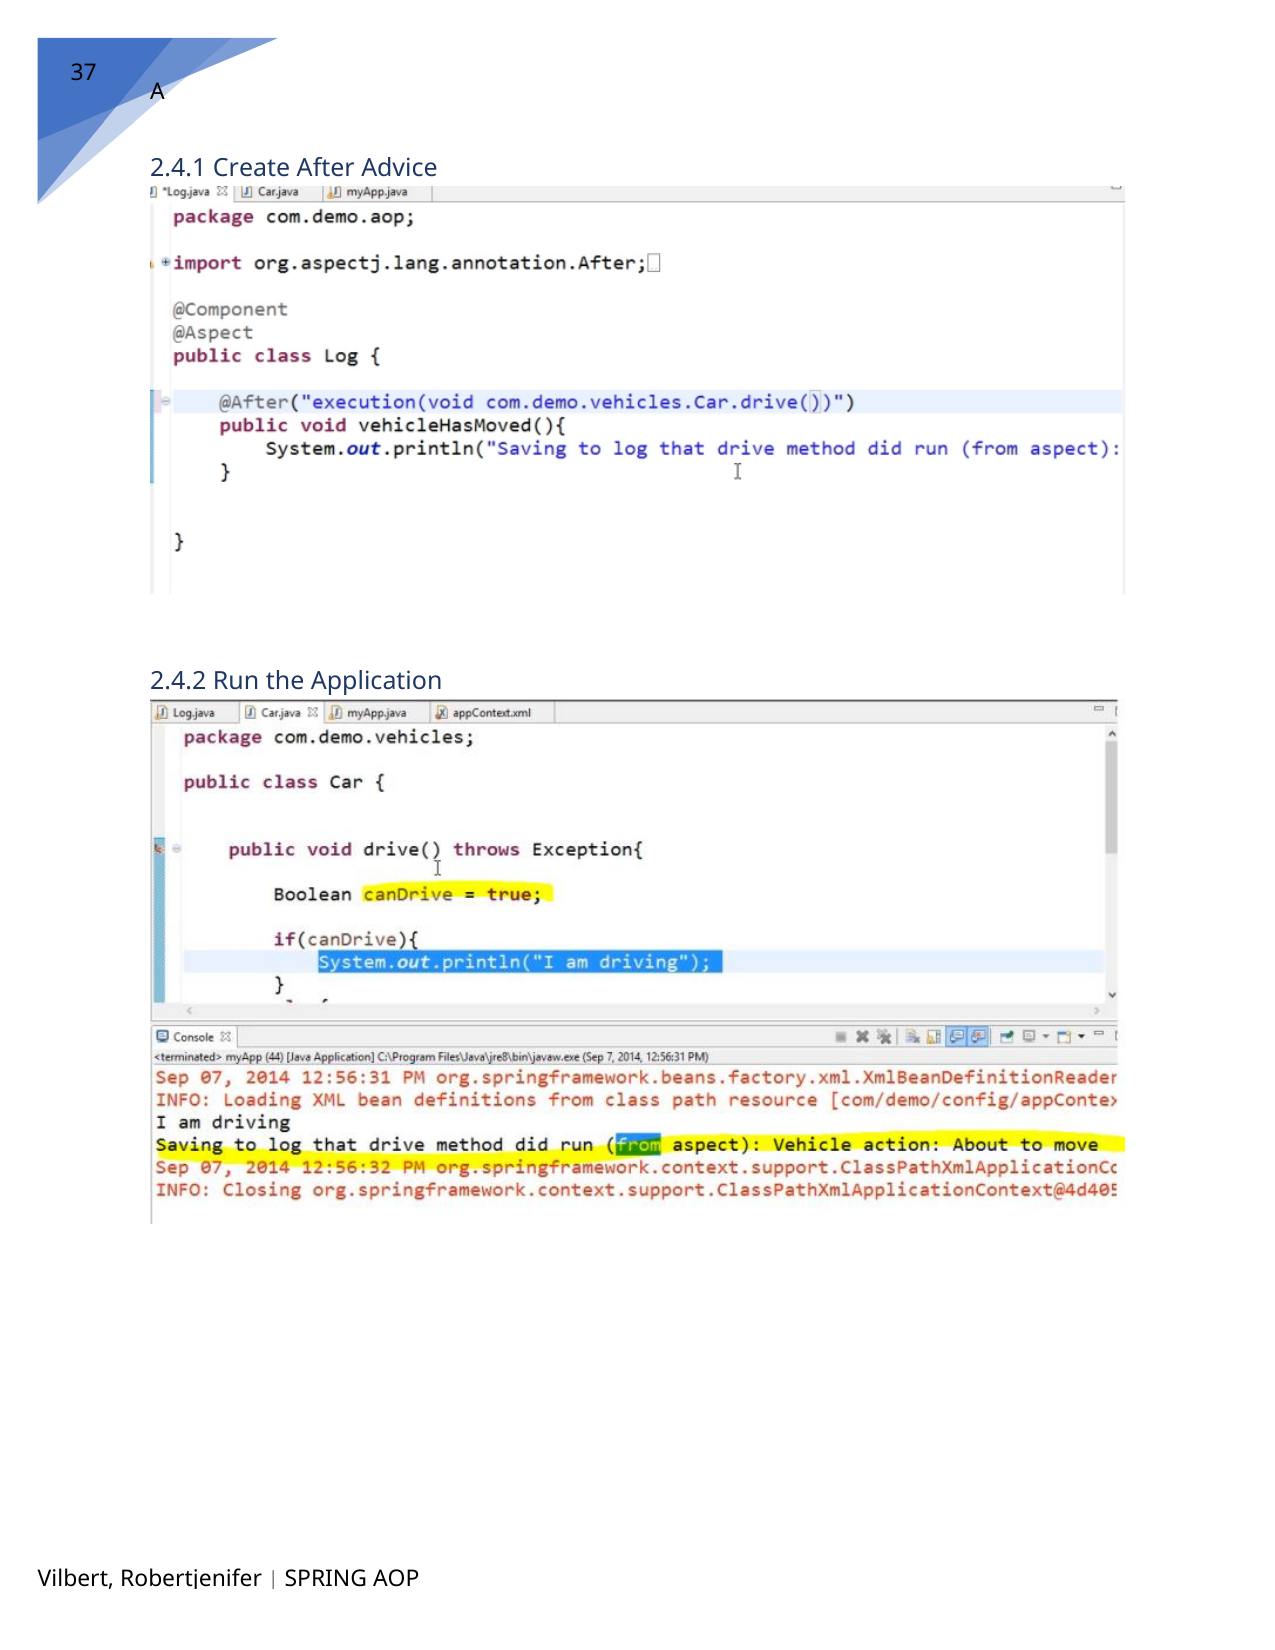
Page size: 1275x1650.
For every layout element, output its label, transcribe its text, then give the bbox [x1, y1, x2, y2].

subtitle 2.4.2 Run the Application [150, 663, 1125, 697]
subtitle 2.4.1 Create After Advice [150, 150, 1125, 184]
picture [150, 699, 1125, 1224]
picture [37, 37, 1125, 594]
